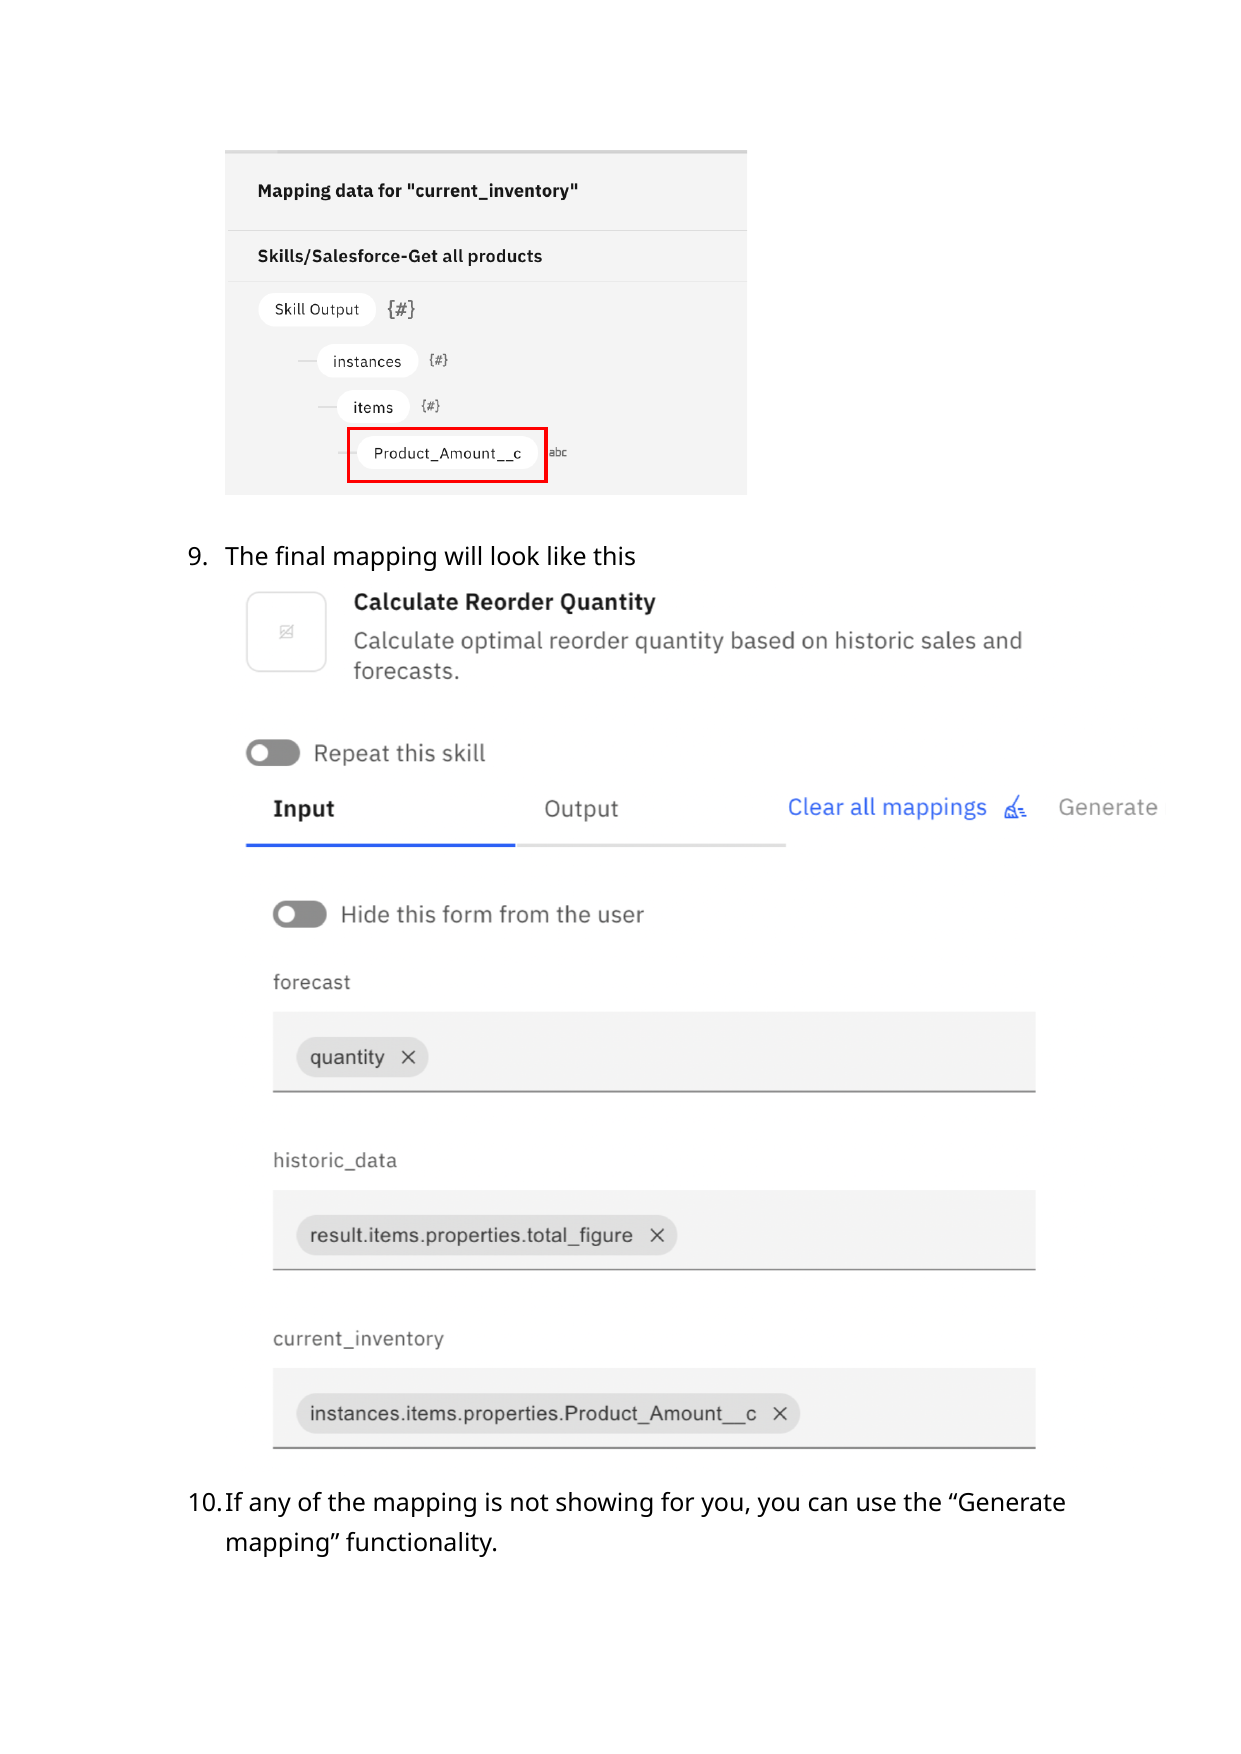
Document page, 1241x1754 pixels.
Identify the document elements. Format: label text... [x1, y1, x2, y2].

list If any of the mapping is not showing for you, you can use the “Generate mapping” functionality. [187, 1485, 1090, 1558]
list The final mapping will look like this [187, 539, 1090, 573]
picture [225, 578, 1166, 1480]
picture [225, 150, 748, 495]
